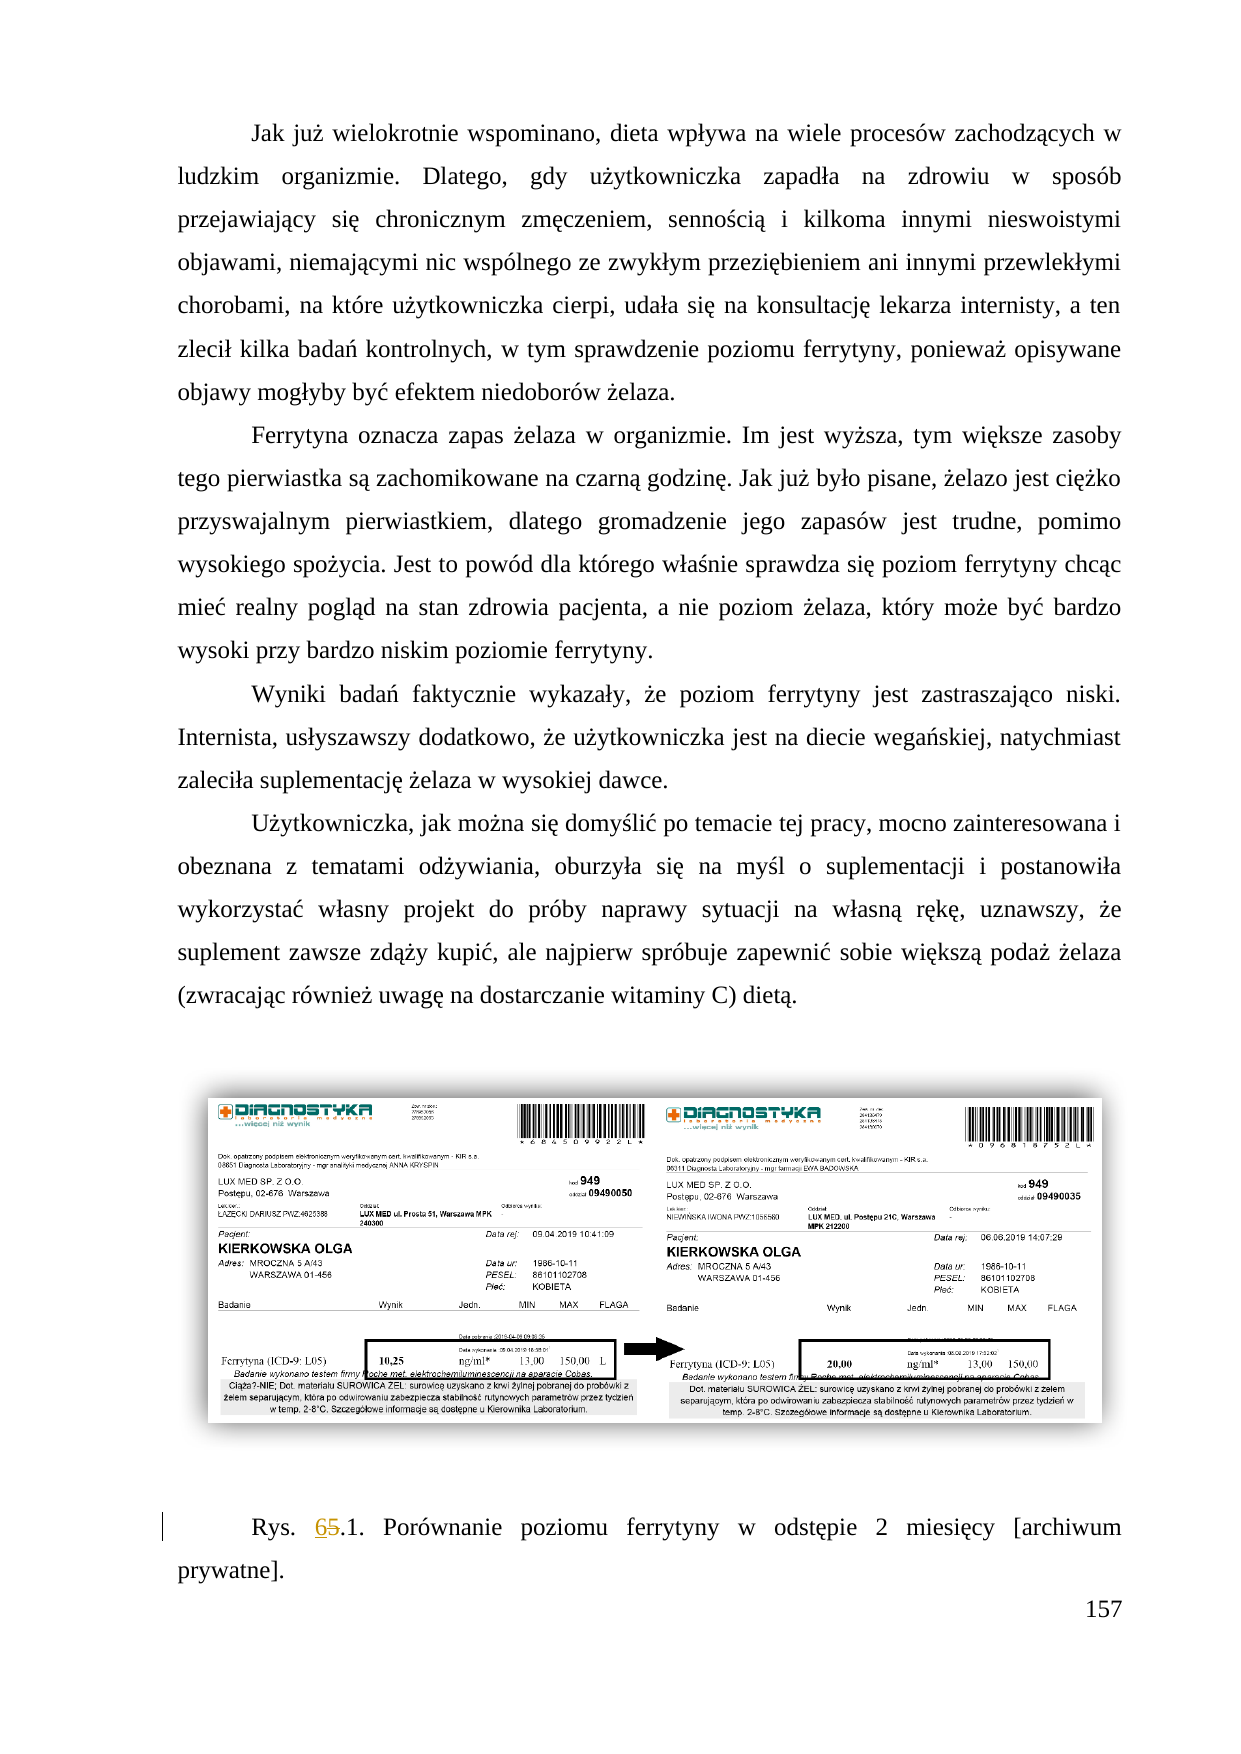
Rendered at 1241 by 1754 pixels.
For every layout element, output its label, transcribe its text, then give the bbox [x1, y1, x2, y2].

text Wyniki badań faktycznie wykazały, że poziom ferrytyny jest zastraszająco niski. Internista, usłyszawszy dodatkowo, że użytkowniczka jest na diecie wegańskiej, natychmiast zaleciła suplementację żelaza w wysokiej dawce. [177, 679, 1122, 794]
text Jak już wielokrotnie wspominano, dieta wpływa na wiele procesów zachodzących w ludzkim organizmie. Dlatego, gdy użytkowniczka zapadła na zdrowiu w sposób przejawiający się chronicznym zmęczeniem, sennością i kilkoma innymi nieswoistymi objawami, niemającymi nic wspólnego ze zwykłym przeziębieniem ani innymi przewlekłymi chorobami, na które użytkowniczka cierpi, udała się na konsultację lekarza internisty, a ten zlecił kilka badań kontrolnych, w tym sprawdzenie poziomu ferrytyny, ponieważ opisywane objawy mogłyby być efektem niedoborów żelaza. [177, 118, 1122, 406]
text Ferrytyna oznacza zapas żelaza w organizmie. Im jest wyższa, tym większe zasoby tego pierwiastka są zachomikowane na czarną godzinę. Jak już było pisane, żelazo jest ciężko przyswajalnym pierwiastkiem, dlatego gromadzenie jego zapasów jest trudne, pomimo wysokiego spożycia. Jest to powód dla którego właśnie sprawdza się poziom ferrytyny chcąc mieć realny pogląd na stan zdrowia pacjenta, a nie poziom żelaza, który może być bardzo wysoki przy bardzo niskim poziomie ferrytyny. [177, 420, 1122, 664]
text Rys. .1. Porównanie poziomu ferrytyny w odstępie 2 miesięcy [archiwum prywatne]. [177, 1512, 1122, 1584]
picture [208, 1098, 1102, 1423]
text Użytkowniczka, jak można się domyślić po temacie tej pracy, mocno zainteresowana i obeznana z tematami odżywiania, oburzyła się na myśl o suplementacji i postanowiła wykorzystać własny projekt do próby naprawy sytuacji na własną rękę, uznawszy, że suplement zawsze zdąży kupić, ale najpierw spróbuje zapewnić sobie większą podaż żelaza (zwracając również uwagę na dostarczanie witaminy C) dietą. [177, 808, 1122, 1009]
